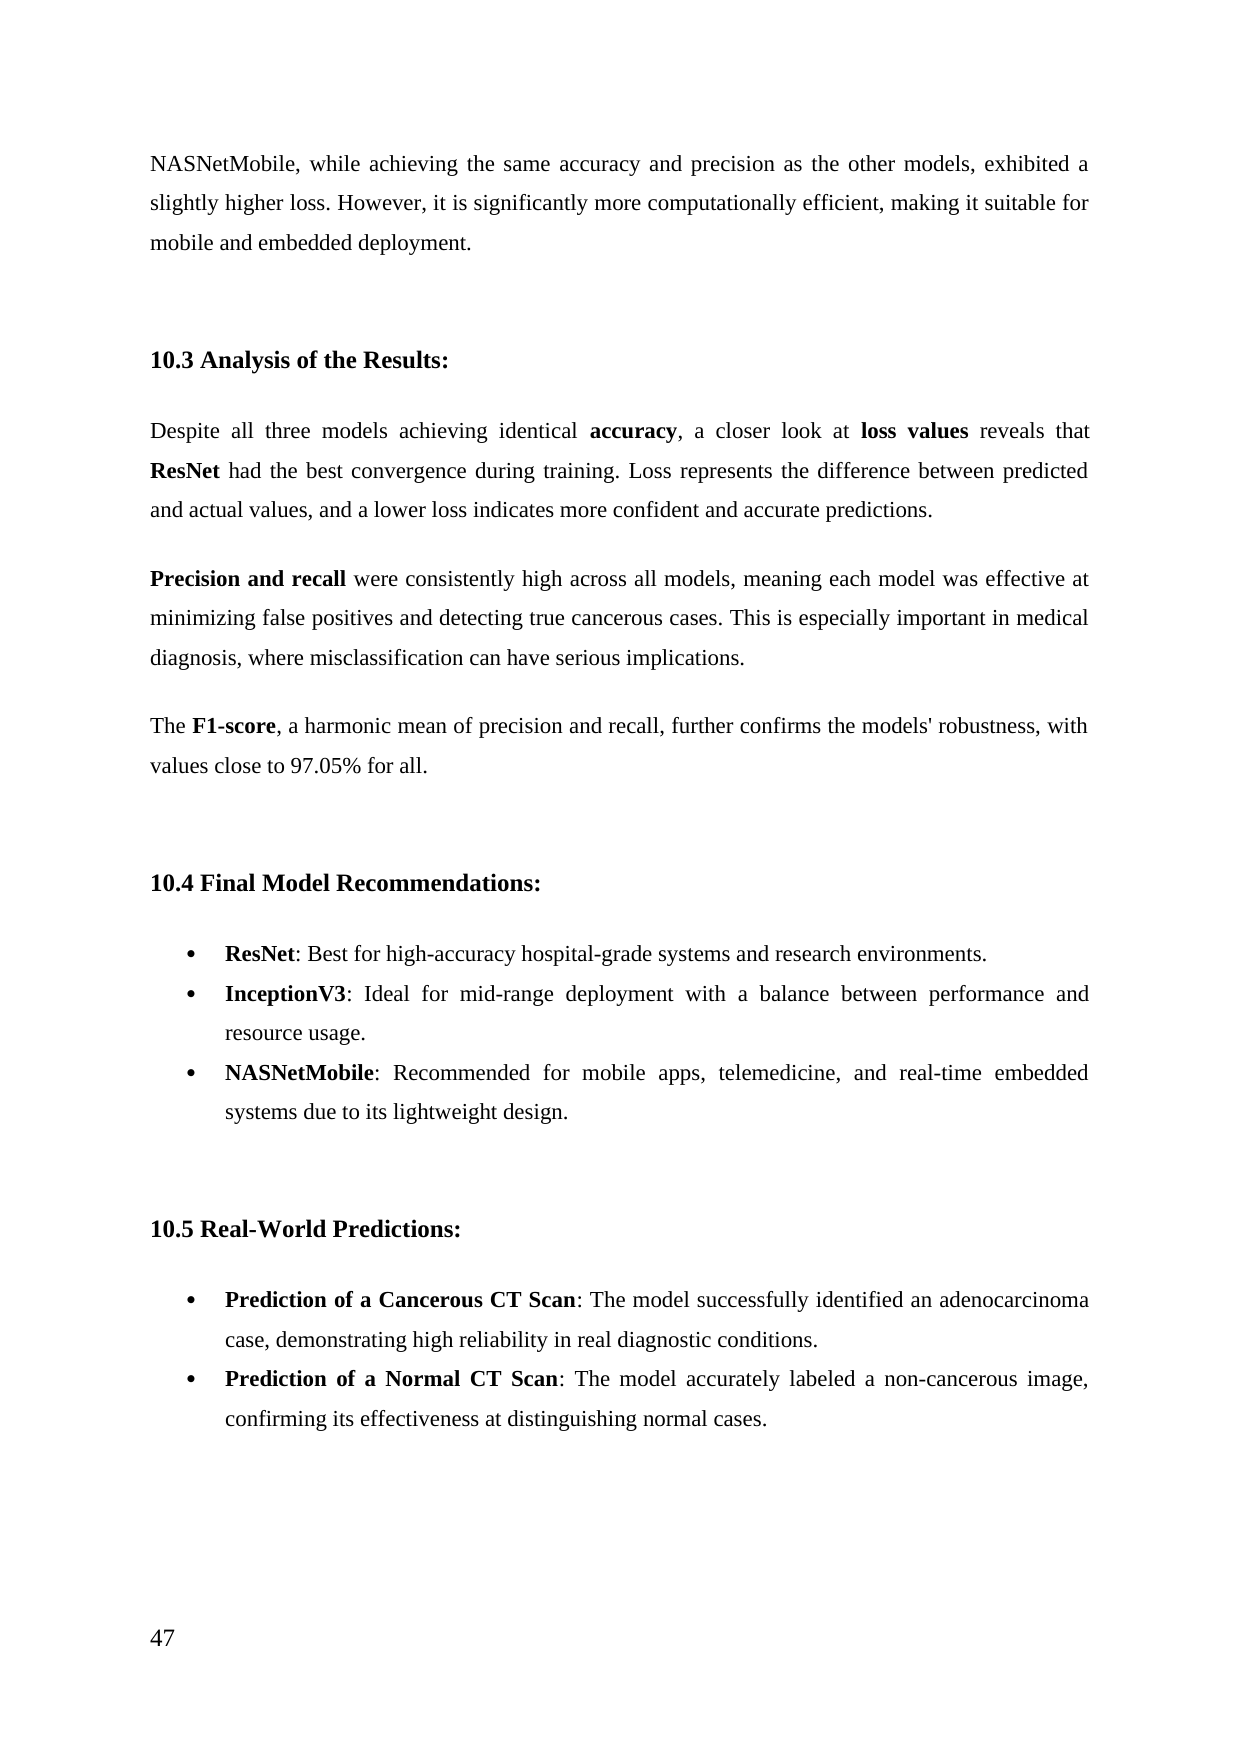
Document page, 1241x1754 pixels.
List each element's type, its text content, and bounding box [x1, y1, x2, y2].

subtitle 10.3 Analysis of the Results: [150, 345, 1090, 374]
text NASNetMobile, while achieving the same accuracy and precision as the other models, exhibited a slightly higher loss. However, it is significantly more computationally efficient, making it suitable for mobile and embedded deployment. [150, 150, 1090, 255]
subtitle 10.4 Final Model Recommendations: [150, 868, 1090, 897]
list ResNet: Best for high-accuracy hospital-grade systems and research environments. [187, 940, 1090, 966]
text The F1-score, a harmonic mean of precision and recall, further confirms the models' robustness, with values close to 97.05% for all. [150, 712, 1090, 778]
list InceptionV3: Ideal for mid-range deployment with a balance between performance and resource usage. [187, 979, 1090, 1045]
list Prediction of a Cancerous CT Scan: The model successfully identified an adenocarcinoma case, demonstrating high reliability in real diagnostic conditions. [187, 1286, 1090, 1352]
list Prediction of a Normal CT Scan: The model accurately labeled a non-cancerous image, confirming its effectiveness at distinguishing normal cases. [187, 1365, 1090, 1431]
subtitle 10.5 Real-World Predictions: [150, 1214, 1090, 1243]
list NASNetMobile: Recommended for mobile apps, telemedicine, and real-time embedded systems due to its lightweight design. [187, 1058, 1090, 1124]
text Despite all three models achieving identical accuracy, a closer look at loss values reveals that ResNet had the best convergence during training. Loss represents the difference between predicted and actual values, and a lower loss indicates more confident and accurate predictions. [150, 417, 1090, 522]
text Precision and recall were consistently high across all models, meaning each model was effective at minimizing false positives and detecting true cancerous cases. This is especially important in medical diagnosis, where misclassification can have serious implications. [150, 565, 1090, 670]
